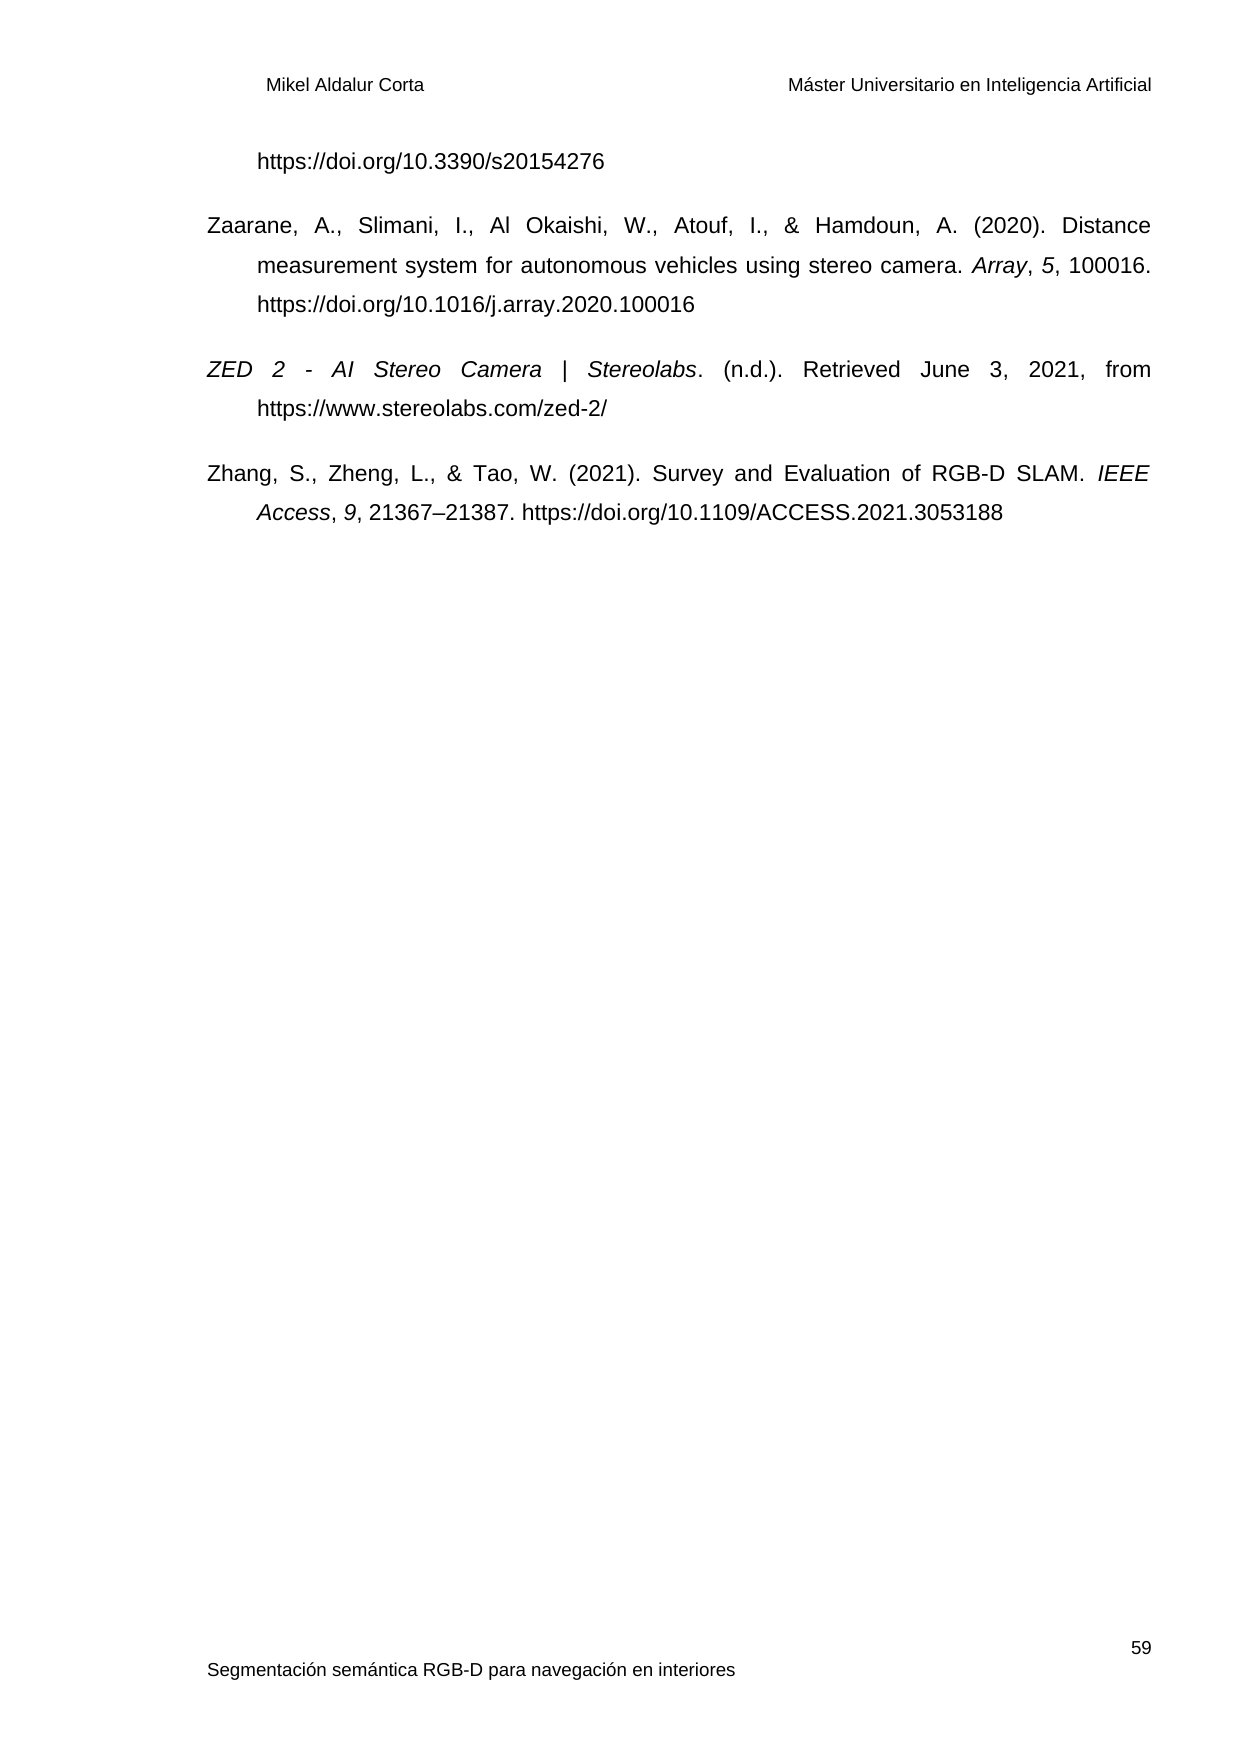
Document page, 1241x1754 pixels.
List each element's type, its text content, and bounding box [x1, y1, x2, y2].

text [207, 148, 1152, 174]
text ZED 2 - AI Stereo Camera | Stereolabs. (n.d.). Retrieved June 3, 2021, from https://www.stereolabs.com/zed-2/ [207, 356, 1152, 421]
text Zhang, S., Zheng, L., & Tao, W. (2021). Survey and Evaluation of RGB-D SLAM. IEEE Access, 9, 21367–21387. https://doi.org/10.1109/ACCESS.2021.3053188 [207, 459, 1152, 525]
text Zaarane, A., Slimani, I., Al Okaishi, W., Atouf, I., & Hamdoun, A. (2020). Distance measurement system for autonomous vehicles using stereo camera. Array, 5, 100016. https://doi.org/10.1016/j.array.2020.100016 [207, 212, 1152, 317]
